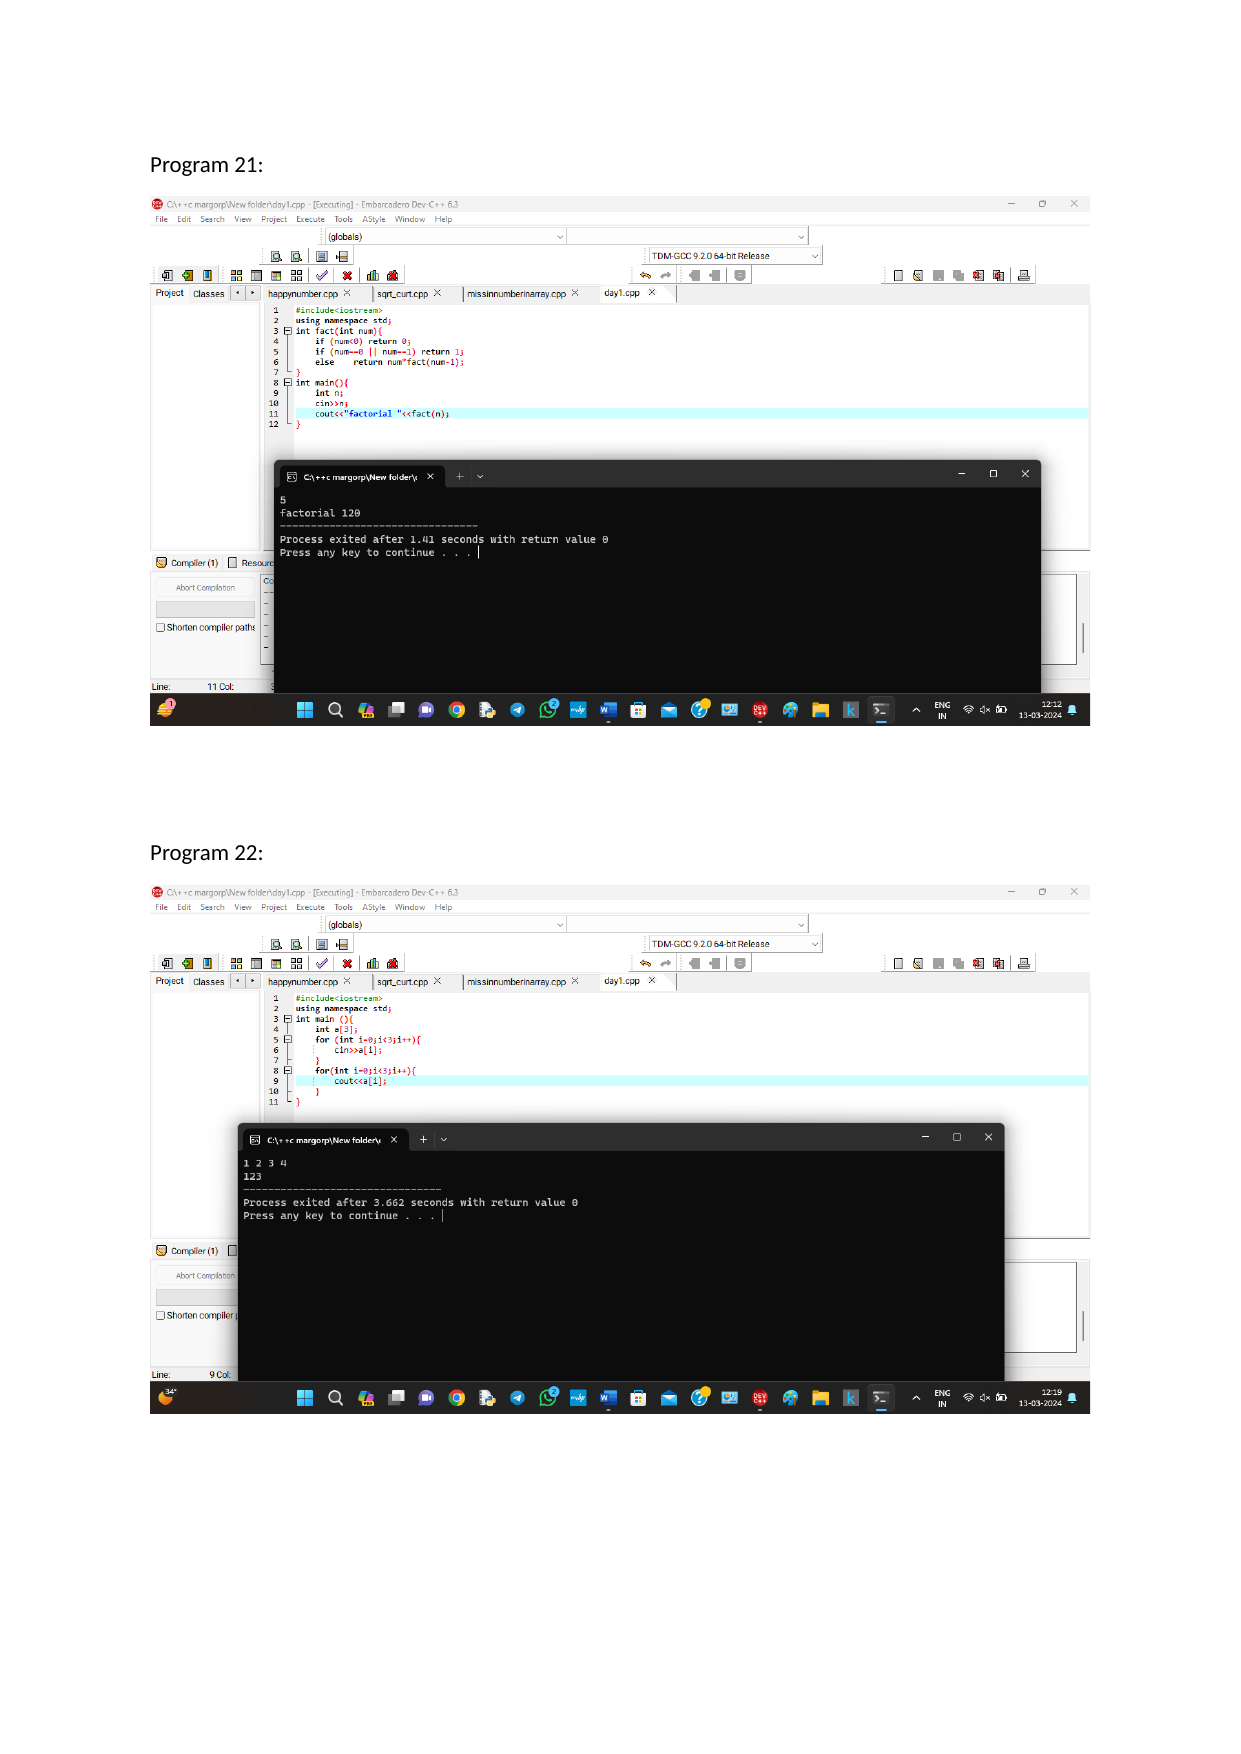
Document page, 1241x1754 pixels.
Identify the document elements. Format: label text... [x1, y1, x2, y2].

text Program 21: [150, 150, 1090, 178]
picture [150, 885, 1091, 1414]
text Program 22: [150, 838, 1090, 866]
picture [150, 196, 1091, 726]
